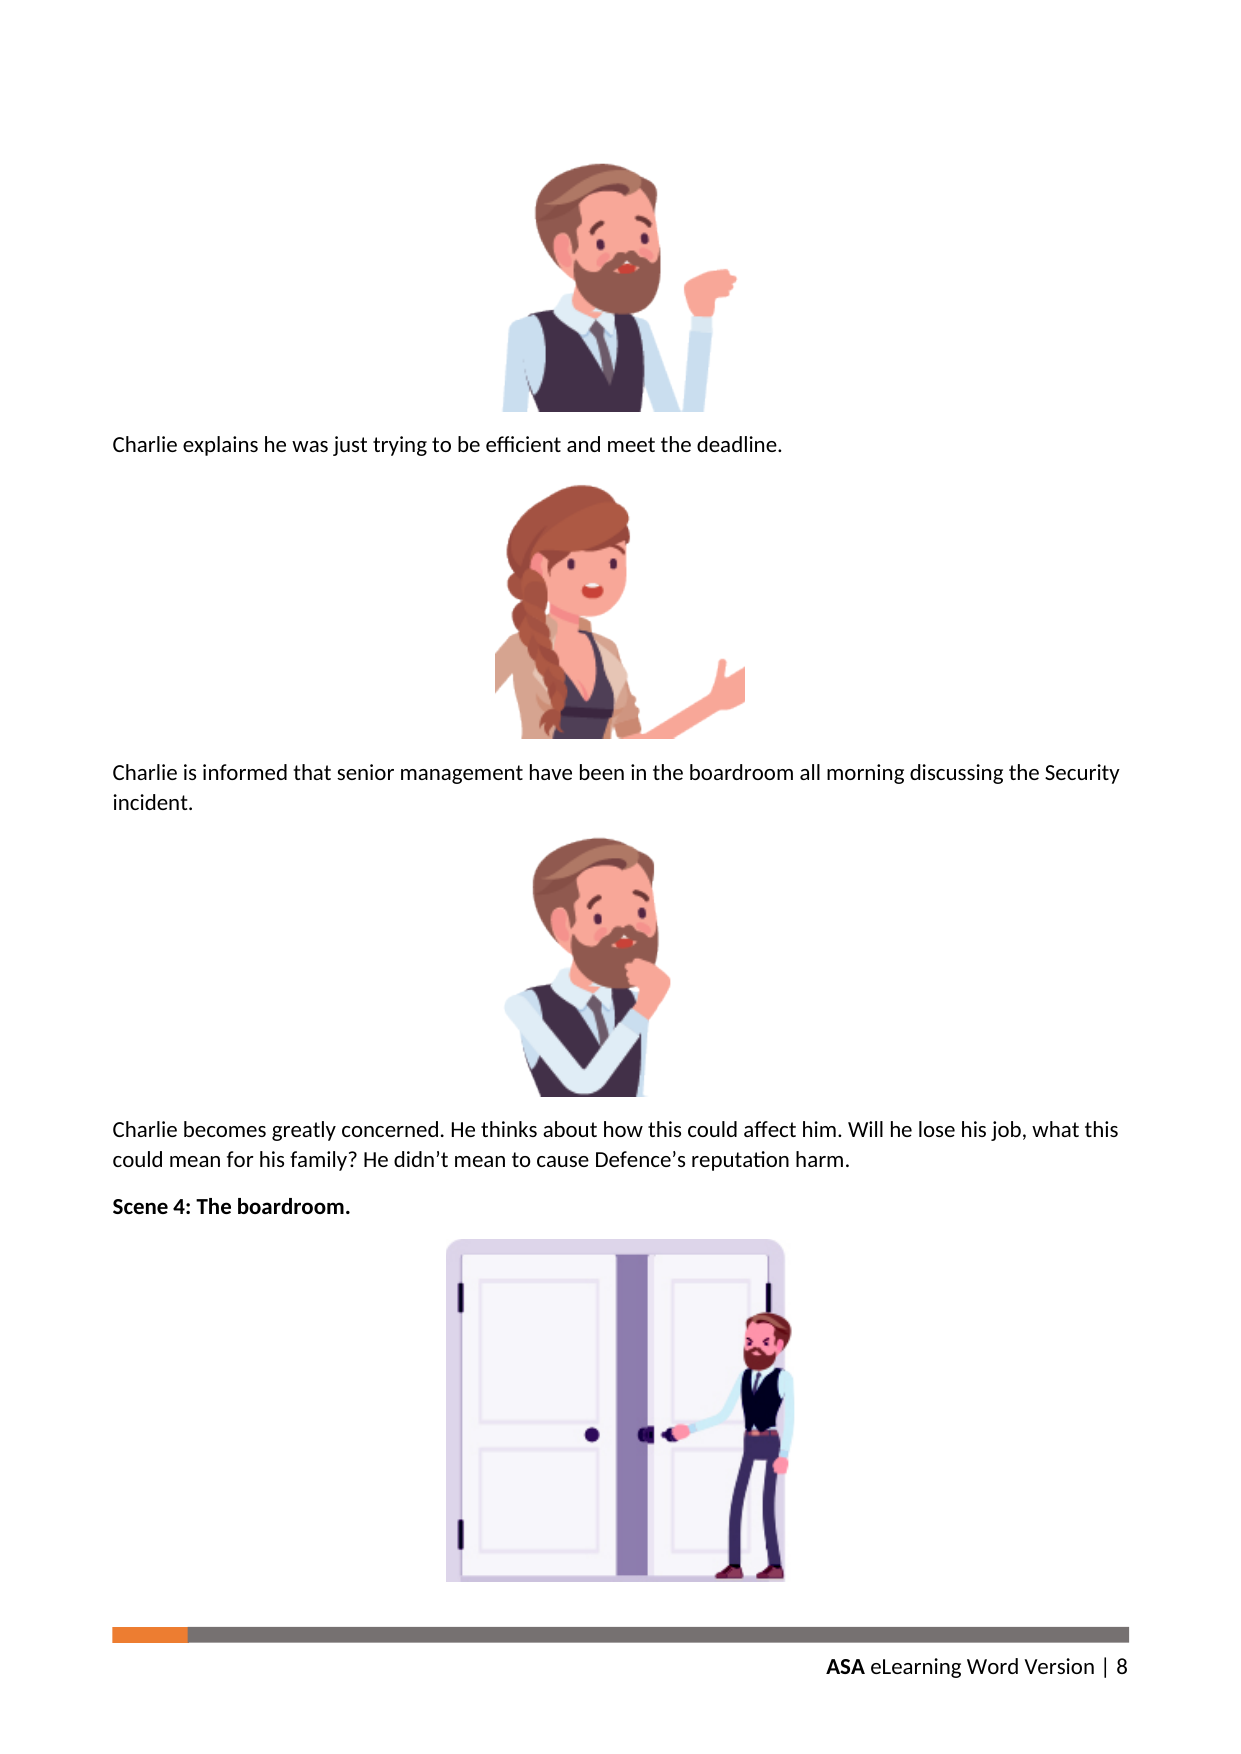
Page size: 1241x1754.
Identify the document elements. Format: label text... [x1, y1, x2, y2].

picture [495, 834, 745, 1097]
text Scene 4: The boardroom. [112, 1192, 1128, 1220]
text Charlie explains he was just trying to be efficient and meet the deadline. [112, 430, 1128, 458]
picture [495, 477, 745, 739]
text Charlie is informed that senior management have been in the boardroom all morning discussing the Security incident. [112, 758, 1128, 816]
text Charlie becomes greatly concerned. He thinks about how this could affect him. Will he lose his job, what this could mean for his family? He didn’t mean to cause Defence’s reputation harm. [112, 1115, 1128, 1173]
picture [446, 1239, 795, 1582]
picture [495, 150, 745, 412]
